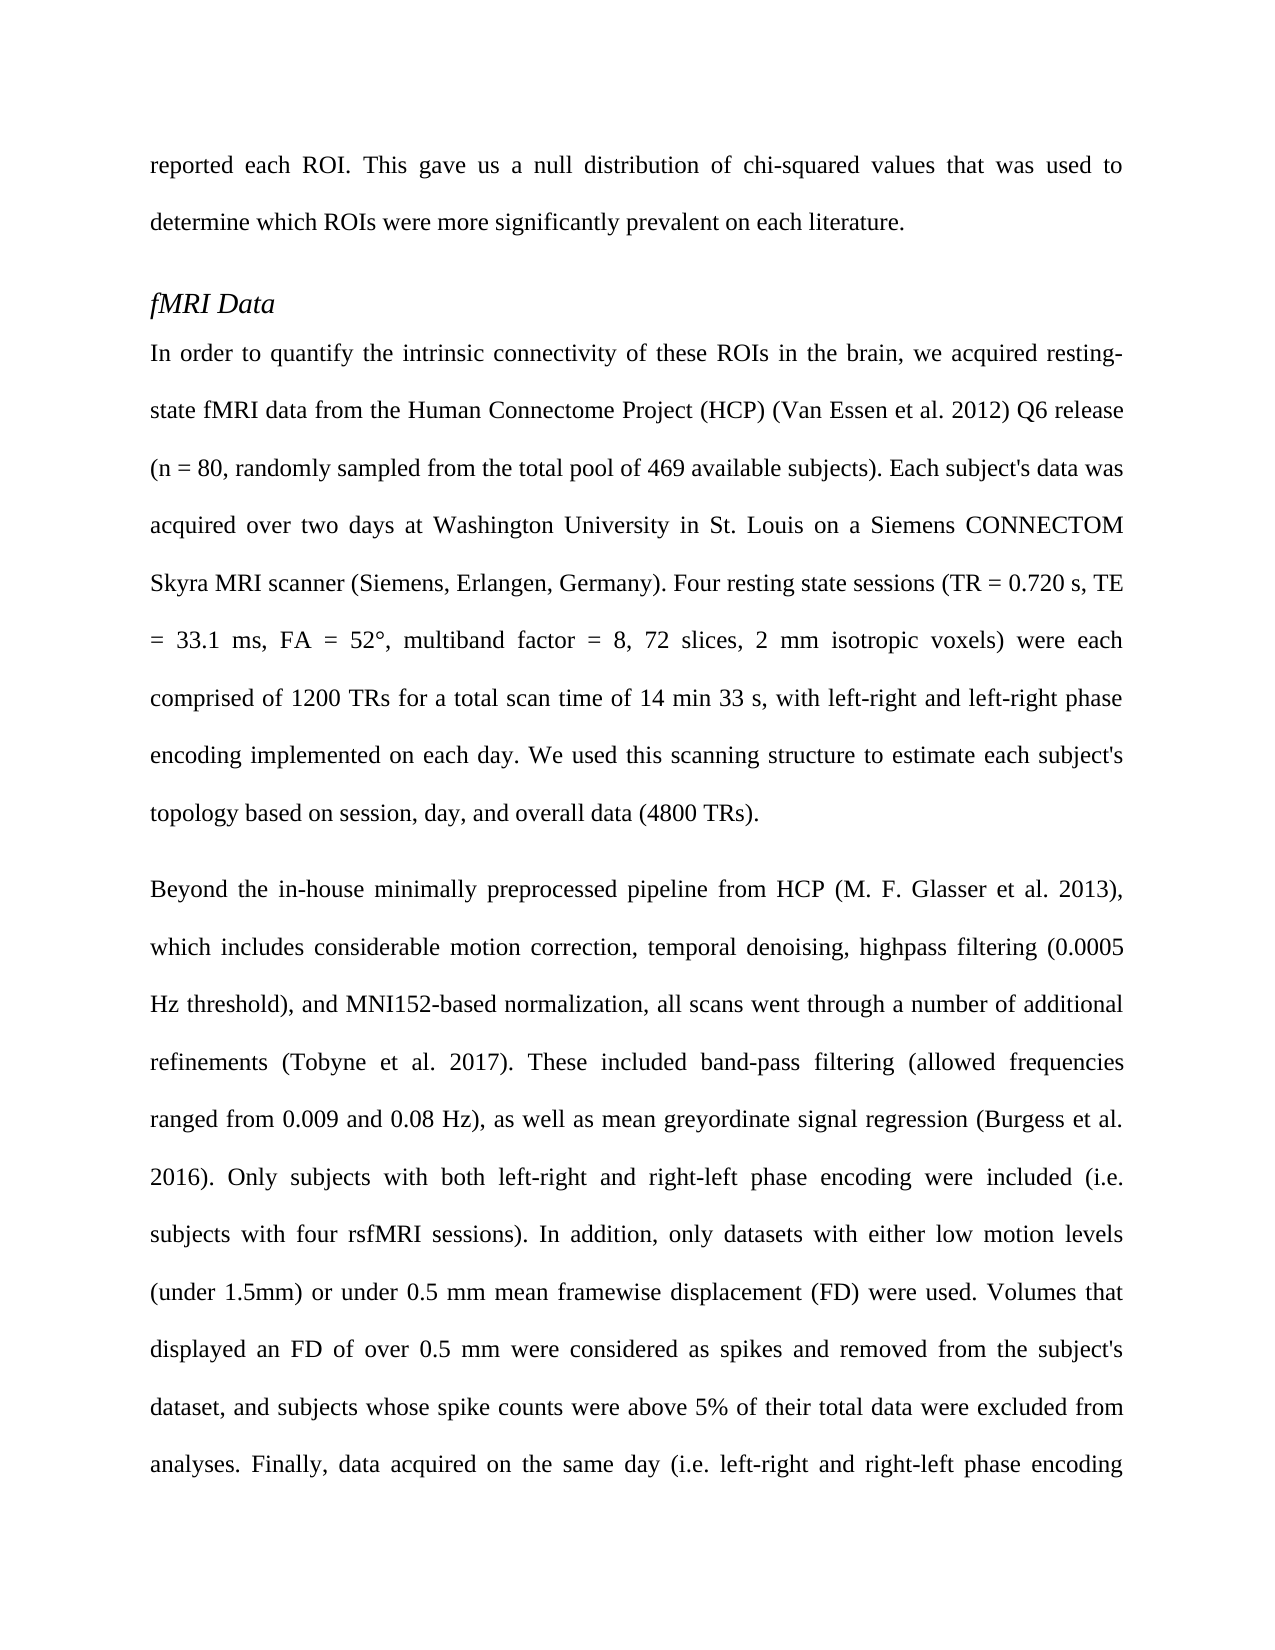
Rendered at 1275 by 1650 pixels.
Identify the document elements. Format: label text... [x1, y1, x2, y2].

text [150, 150, 1125, 236]
subtitle fMRI Data [150, 286, 1125, 319]
text In order to quantify the intrinsic connectivity of these ROIs in the brain, we acquired resting-state fMRI data from the Human Connectome Project (HCP) (Van Essen et al. 2012) Q6 release (n = 80, randomly sampled from the total pool of 469 available subjects). Each subject's data was acquired over two days at Washington University in St. Louis on a Siemens CONNECTOM Skyra MRI scanner (Siemens, Erlangen, Germany). Four resting state sessions (TR = 0.720 s, TE = 33.1 ms, FA = 52°, multiband factor = 8, 72 slices, 2 mm isotropic voxels) were each comprised of 1200 TRs for a total scan time of 14 min 33 s, with left-right and left-right phase encoding implemented on each day. We used this scanning structure to estimate each subject's topology based on session, day, and overall data (4800 TRs). [150, 338, 1125, 827]
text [150, 874, 1125, 1478]
